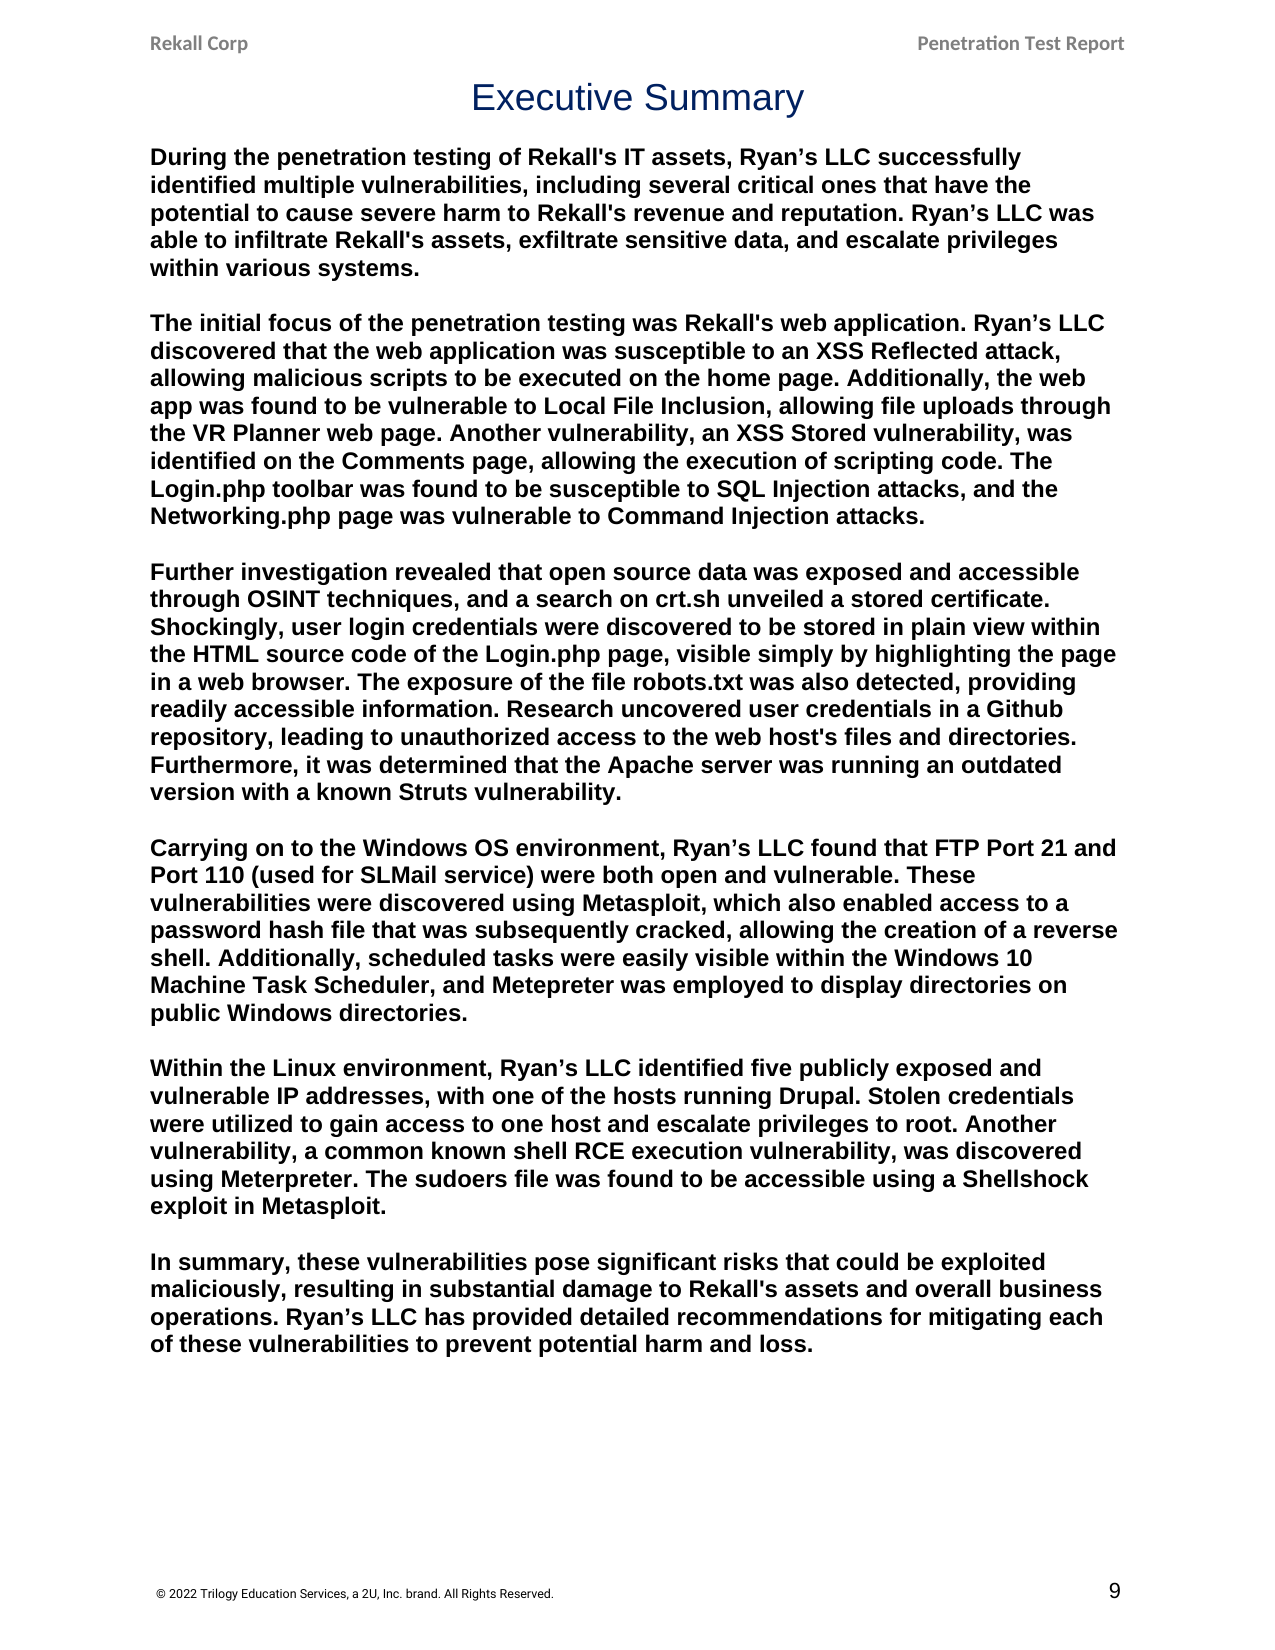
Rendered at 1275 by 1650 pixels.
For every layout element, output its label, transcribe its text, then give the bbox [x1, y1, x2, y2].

subtitle Executive Summary [150, 75, 1125, 118]
text The initial focus of the penetration testing was Rekall's web application. Ryan’s LLC discovered that the web application was susceptible to an XSS Reflected attack, allowing malicious scripts to be executed on the home page. Additionally, the web app was found to be vulnerable to Local File Inclusion, allowing file uploads through the VR Planner web page. Another vulnerability, an XSS Stored vulnerability, was identified on the Comments page, allowing the execution of scripting code. The Login.php toolbar was found to be susceptible to SQL Injection attacks, and the Networking.php page was vulnerable to Command Injection attacks. [150, 309, 1125, 530]
text Within the Linux environment, Ryan’s LLC identified five publicly exposed and vulnerable IP addresses, with one of the hosts running Drupal. Stolen credentials were utilized to gain access to one host and escalate privileges to root. Another vulnerability, a common known shell RCE execution vulnerability, was discovered using Meterpreter. The sudoers file was found to be accessible using a Shellshock exploit in Metasploit. [150, 1054, 1125, 1220]
text During the penetration testing of Rekall's IT assets, Ryan’s LLC successfully identified multiple vulnerabilities, including several critical ones that have the potential to cause severe harm to Rekall's revenue and reputation. Ryan’s LLC was able to infiltrate Rekall's assets, exfiltrate sensitive data, and escalate privileges within various systems. [150, 143, 1125, 281]
text Carrying on to the Windows OS environment, Ryan’s LLC found that FTP Port 21 and Port 110 (used for SLMail service) were both open and vulnerable. These vulnerabilities were discovered using Metasploit, which also enabled access to a password hash file that was subsequently cracked, allowing the creation of a reverse shell. Additionally, scheduled tasks were easily visible within the Windows 10 Machine Task Scheduler, and Metepreter was employed to display directories on public Windows directories. [150, 833, 1125, 1027]
text Further investigation revealed that open source data was exposed and accessible through OSINT techniques, and a search on crt.sh unveiled a stored certificate. Shockingly, user login credentials were discovered to be stored in plain view within the HTML source code of the Login.php page, visible simply by highlighting the page in a web browser. The exposure of the file robots.txt was also detected, providing readily accessible information. Research uncovered user credentials in a Github repository, leading to unauthorized access to the web host's files and directories. Furthermore, it was determined that the Apache server was running an outdated version with a known Struts vulnerability. [150, 557, 1125, 806]
text In summary, these vulnerabilities pose significant risks that could be exploited maliciously, resulting in substantial damage to Rekall's assets and overall business operations. Ryan’s LLC has provided detailed recommendations for mitigating each of these vulnerabilities to prevent potential harm and loss. [150, 1247, 1125, 1358]
